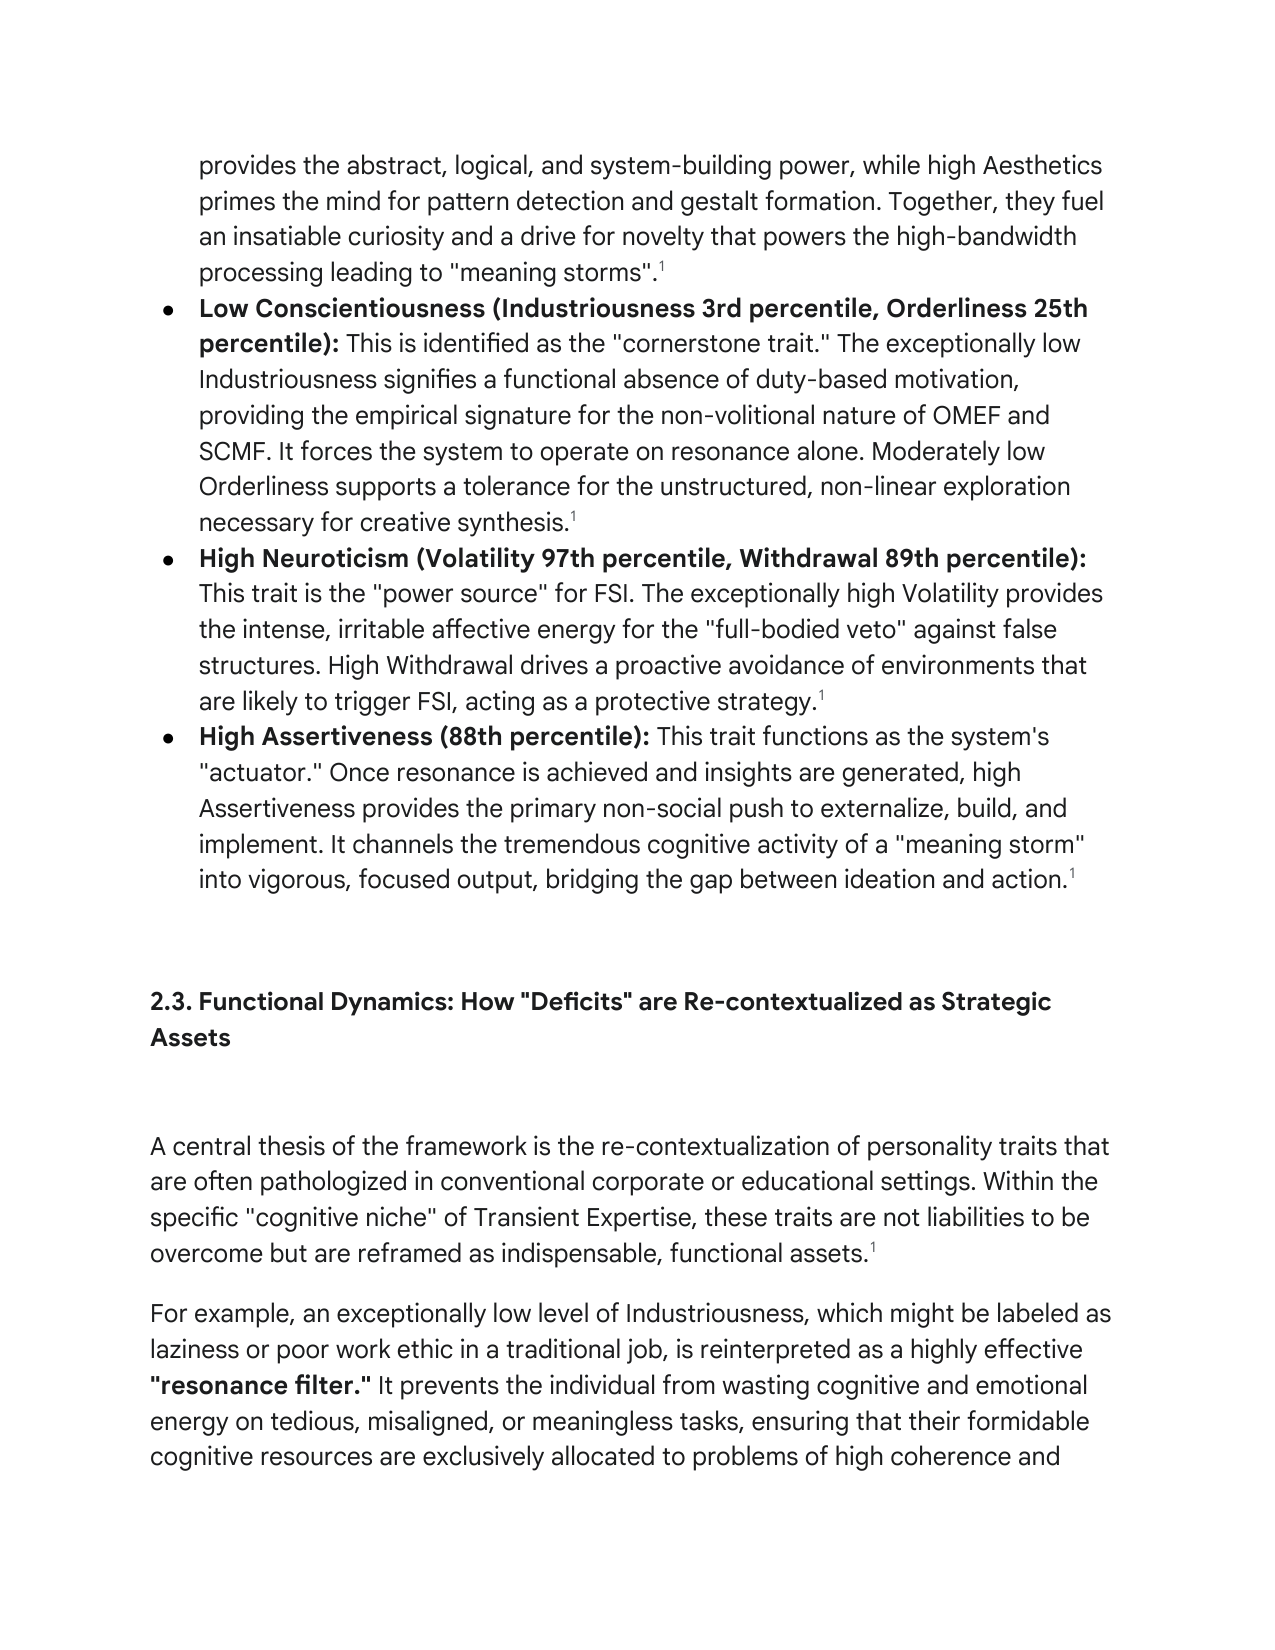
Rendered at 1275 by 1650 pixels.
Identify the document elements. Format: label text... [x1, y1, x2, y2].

list High Assertiveness (88th percentile): This trait functions as the system's "actuator." Once resonance is achieved and insights are generated, high Assertiveness provides the primary non-social push to externalize, build, and implement. It channels the tremendous cognitive activity of a "meaning storm" into vigorous, focused output, bridging the gap between ideation and action.1 [161, 722, 1125, 896]
subtitle 2.3. Functional Dynamics: How "Deficits" are Re-contextualized as Strategic Assets [150, 986, 1125, 1053]
text A central thesis of the framework is the re-contextualization of personality traits that are often pathologized in conventional corporate or educational settings. Within the specific "cognitive niche" of Transient Expertise, these traits are not liabilities to be overcome but are reframed as indispensable, functional assets.1 [150, 1131, 1125, 1269]
list Low Conscientiousness (Industriousness 3rd percentile, Orderliness 25th percentile): This is identified as the "cornerstone trait." The exceptionally low Industriousness signifies a functional absence of duty-based motivation, providing the empirical signature for the non-volitional nature of OMEF and SCMF. It forces the system to operate on resonance alone. Moderately low Orderliness supports a tolerance for the unstructured, non-linear exploration necessary for creative synthesis.1 [161, 293, 1125, 539]
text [150, 1299, 1125, 1473]
list High Neuroticism (Volatility 97th percentile, Withdrawal 89th percentile): This trait is the "power source" for FSI. The exceptionally high Volatility provides the intense, irritable affective energy for the "full-bodied veto" against false structures. High Withdrawal drives a proactive avoidance of environments that are likely to trigger FSI, acting as a protective strategy.1 [161, 543, 1125, 717]
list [161, 150, 1125, 288]
